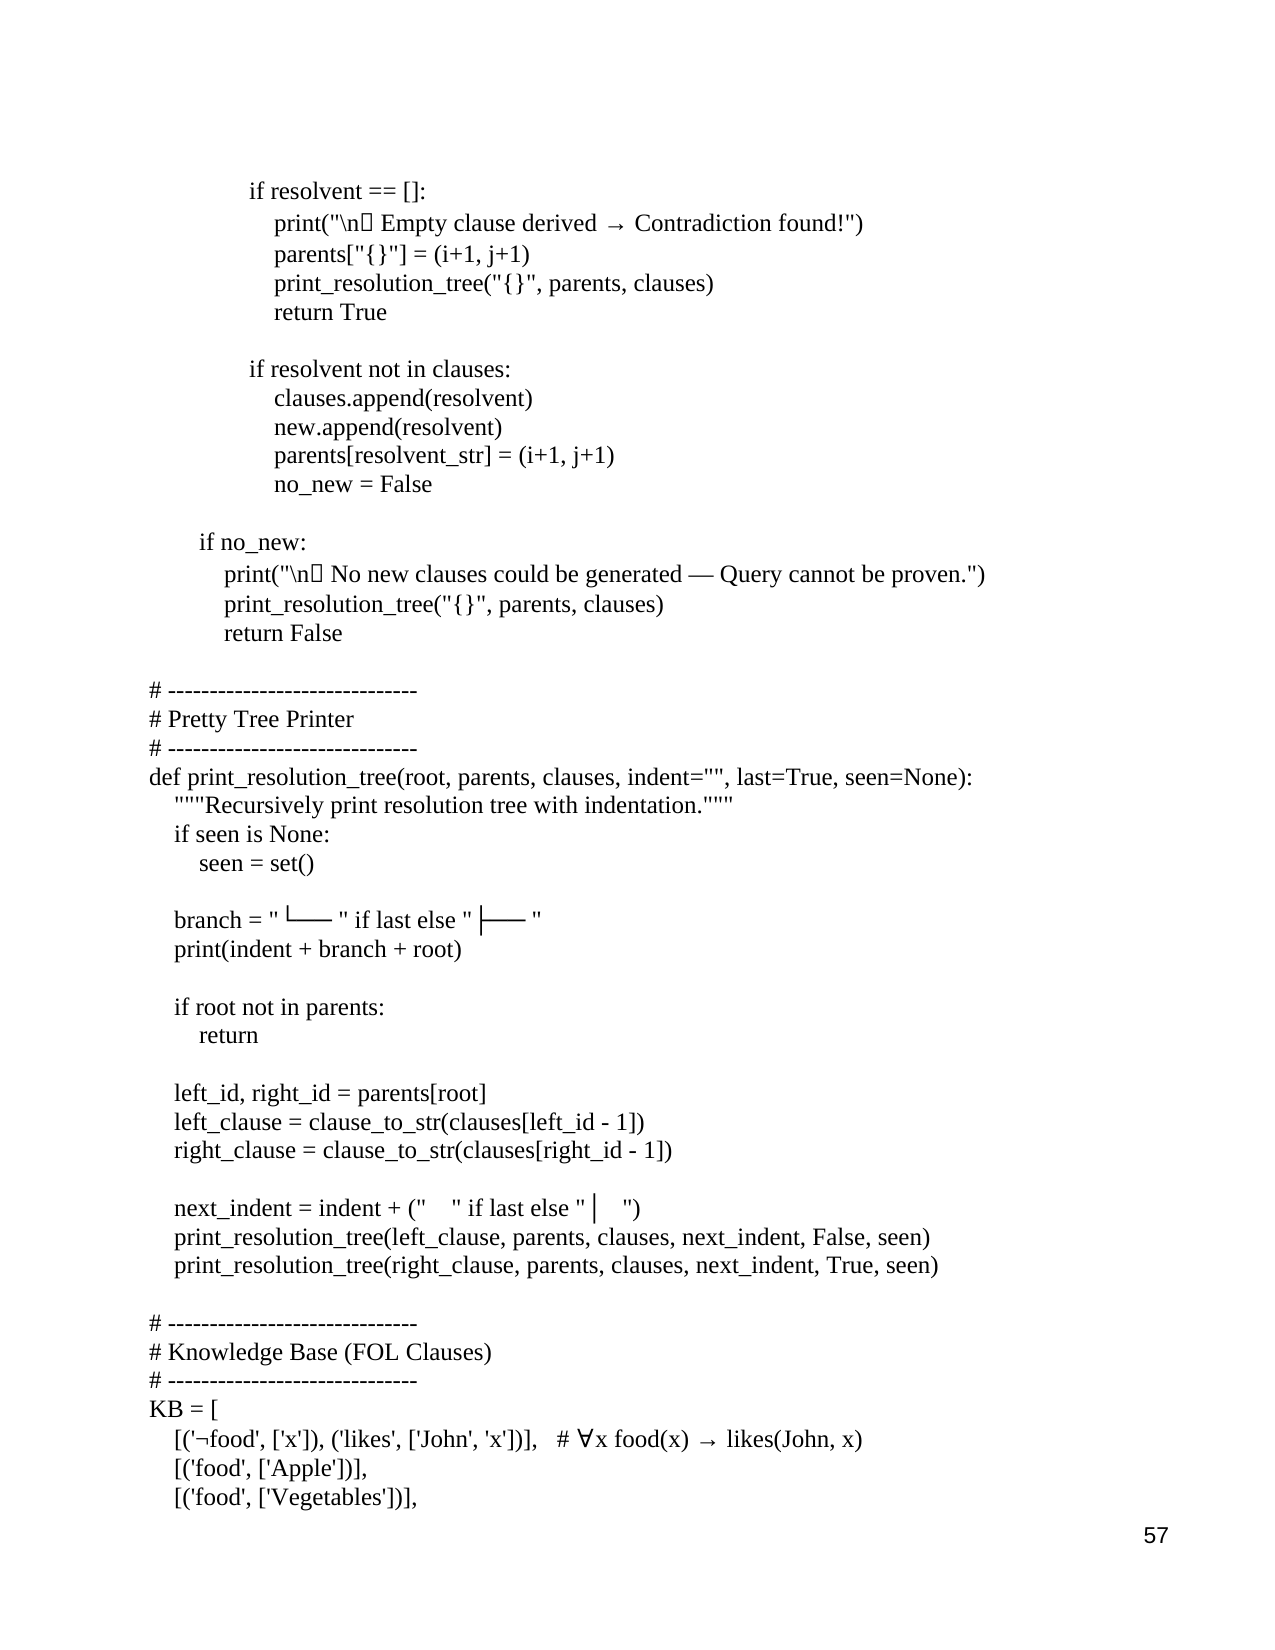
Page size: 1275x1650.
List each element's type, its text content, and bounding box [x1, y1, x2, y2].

text seen = set() [149, 848, 1169, 877]
text [('food', ['Apple'])], [149, 1453, 1169, 1482]
text return False [149, 618, 1169, 647]
text if no_new: [149, 527, 1169, 555]
text # ------------------------------ [149, 1308, 1169, 1337]
text clauses.append(resolvent) [149, 383, 1169, 412]
text if root not in parents: [149, 992, 1169, 1021]
text left_clause = clause_to_str(clauses[left_id - 1]) [149, 1107, 1169, 1136]
text parents["{}"] = (i+1, j+1) [149, 239, 1169, 268]
text if seen is None: [149, 819, 1169, 848]
text next_indent = indent + (" " if last else "│ ") [149, 1193, 593, 1222]
text # ------------------------------ [149, 676, 1169, 704]
text branch = "└── " if last else "├── " [149, 906, 480, 934]
text def print_resolution_tree(root, parents, clauses, indent="", last=True, seen=None): [149, 762, 1169, 791]
text # ------------------------------ [149, 733, 1169, 762]
text return True [149, 297, 1169, 325]
text print(indent + branch + root) [149, 934, 1169, 963]
text print("\n❌ No new clauses could be generated — Query cannot be proven.") [149, 555, 1169, 589]
text print("\n🎯 Empty clause derived → Contradiction found!") [149, 205, 1169, 239]
text [('¬food', ['x']), ('likes', ['John', 'x'])], # ∀x food(x) → likes(John, x) [149, 1423, 1169, 1453]
text print_resolution_tree(left_clause, parents, clauses, next_indent, False, seen) [149, 1222, 1169, 1251]
text print_resolution_tree("{}", parents, clauses) [149, 589, 1169, 618]
text branch = "└── " if last else "├── " [482, 906, 1169, 934]
text left_id, right_id = parents[root] [149, 1078, 1169, 1107]
text """Recursively print resolution tree with indentation.""" [149, 791, 1169, 819]
text print_resolution_tree("{}", parents, clauses) [149, 268, 1169, 297]
text if resolvent not in clauses: [149, 354, 1169, 383]
text # Pretty Tree Printer [149, 704, 1169, 733]
text next_indent = indent + (" " if last else "│ ") [595, 1193, 1169, 1222]
text parents[resolvent_str] = (i+1, j+1) [149, 440, 1169, 469]
text return [149, 1021, 1169, 1049]
text # ------------------------------ [149, 1366, 1169, 1394]
text if resolvent == []: [149, 176, 1169, 205]
text new.append(resolvent) [149, 412, 1169, 440]
text [('food', ['Vegetables'])], [149, 1482, 1169, 1511]
text KB = [ [149, 1394, 1169, 1423]
text print_resolution_tree(right_clause, parents, clauses, next_indent, True, seen) [149, 1251, 1169, 1279]
text # Knowledge Base (FOL Clauses) [149, 1337, 1169, 1366]
text right_clause = clause_to_str(clauses[right_id - 1]) [149, 1136, 1169, 1164]
text no_new = False [149, 469, 1169, 498]
